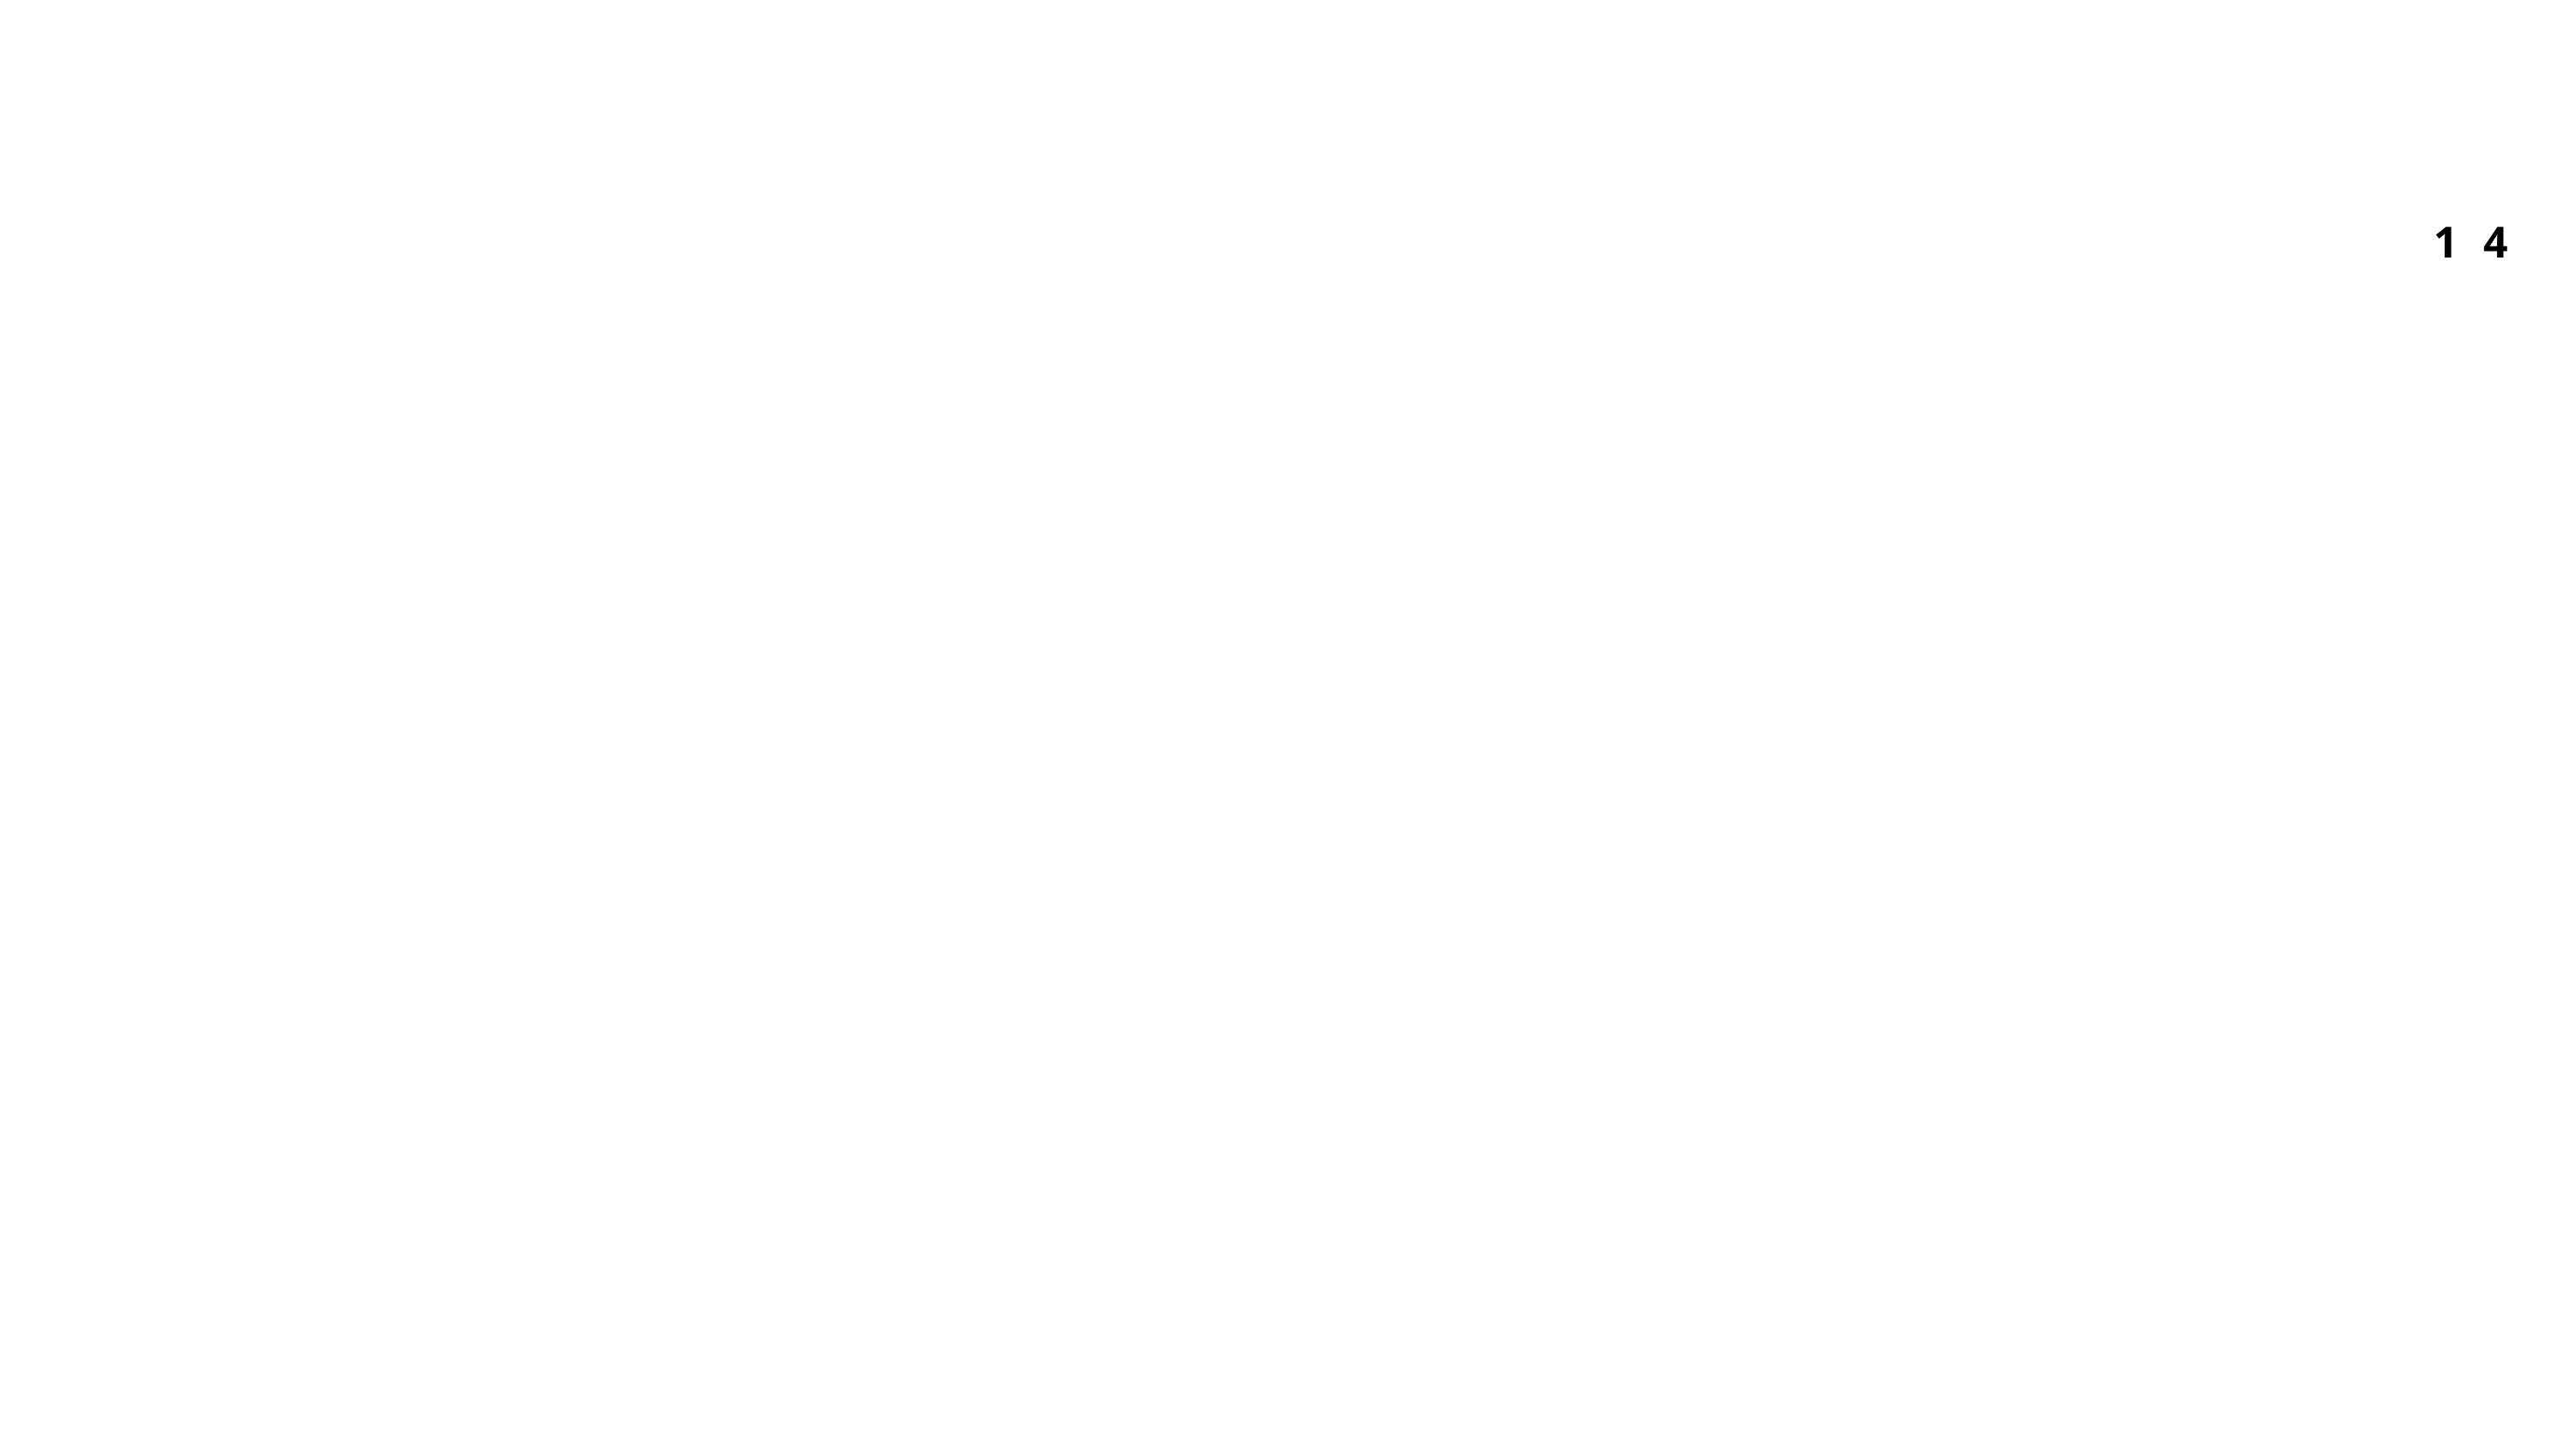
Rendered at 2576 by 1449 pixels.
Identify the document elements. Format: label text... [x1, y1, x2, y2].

text 104 [0, 212, 2508, 272]
